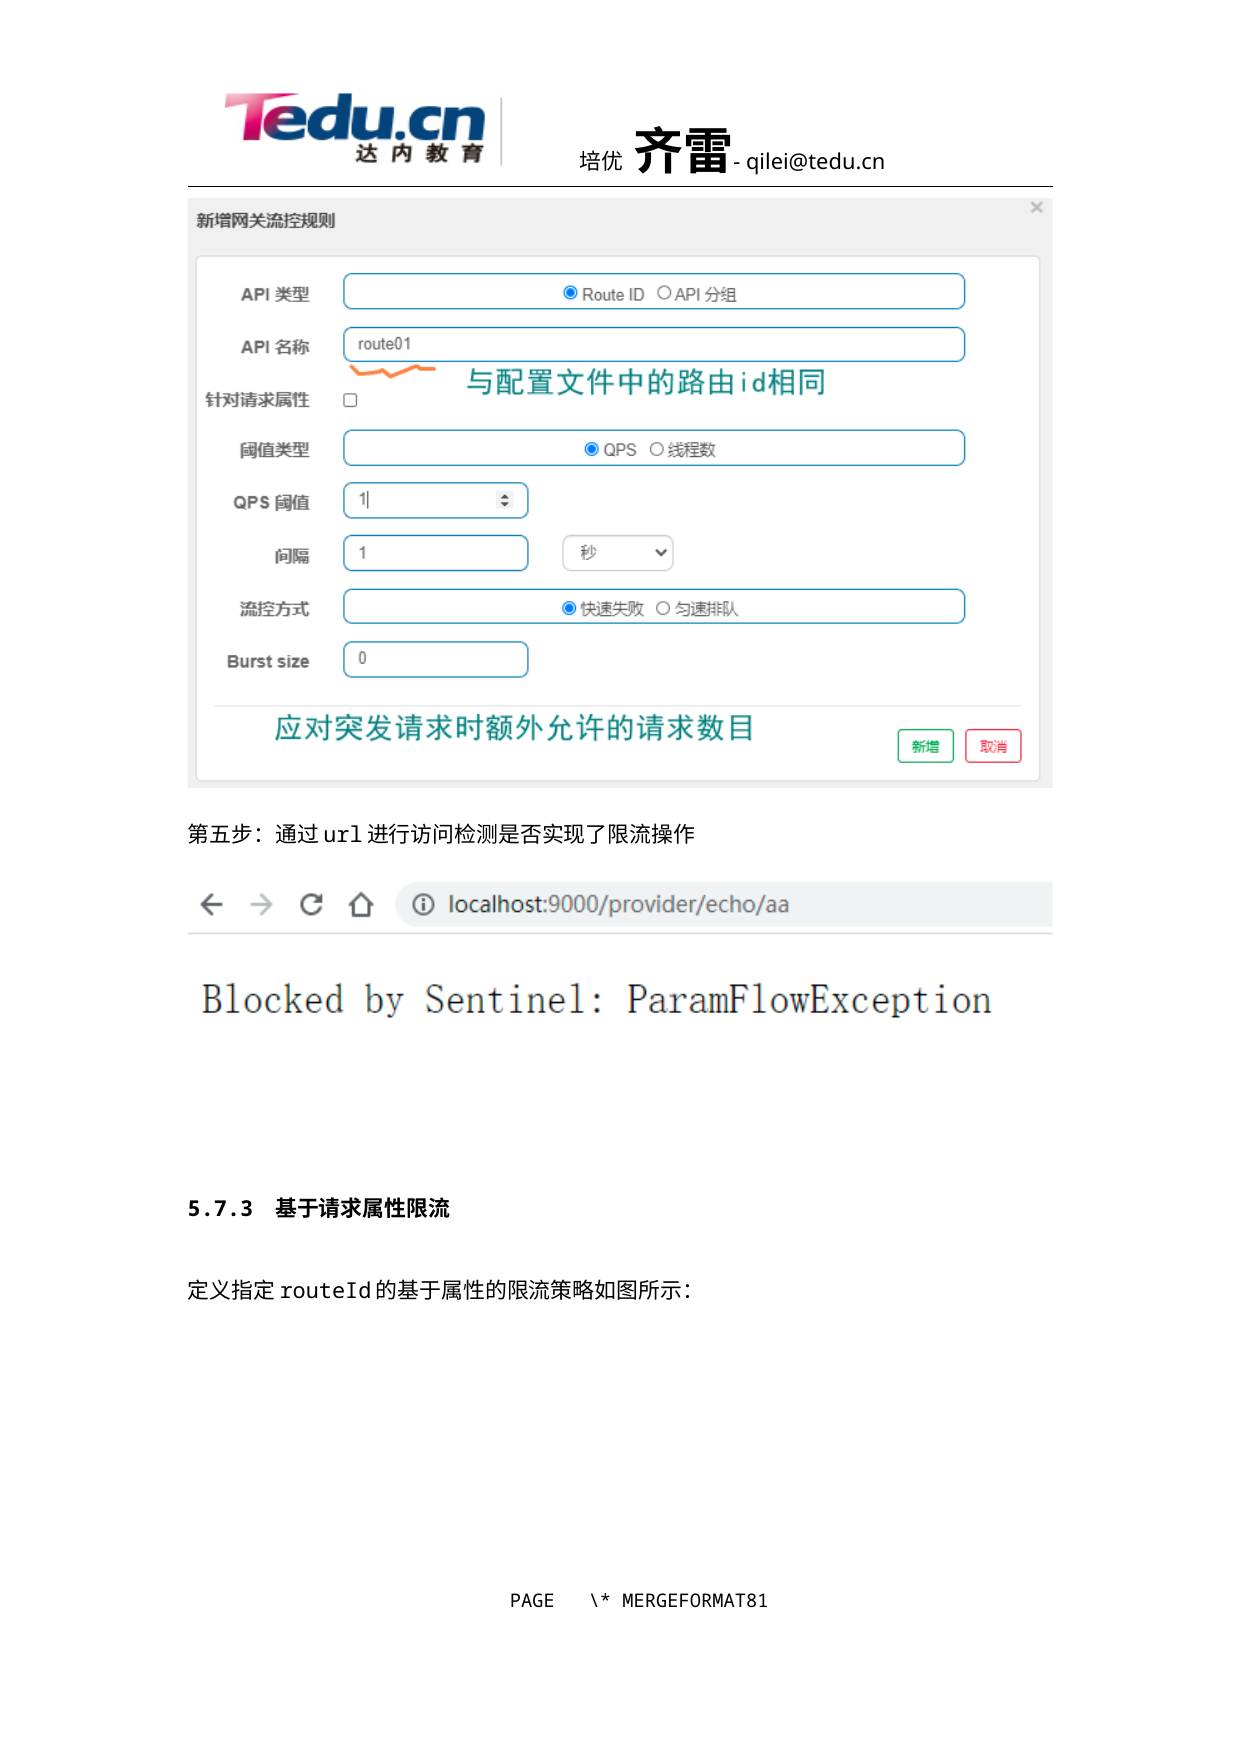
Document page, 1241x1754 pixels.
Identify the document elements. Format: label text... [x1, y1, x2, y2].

picture [225, 88, 507, 170]
text 定义指定routeId的基于属性的限流策略如图所示： [187, 1273, 1053, 1305]
picture [187, 198, 1053, 788]
picture [187, 878, 1053, 1046]
text 第五步：通过url进行访问检测是否实现了限流操作 [187, 817, 1053, 849]
subtitle 基于请求属性限流 [187, 1191, 1053, 1223]
